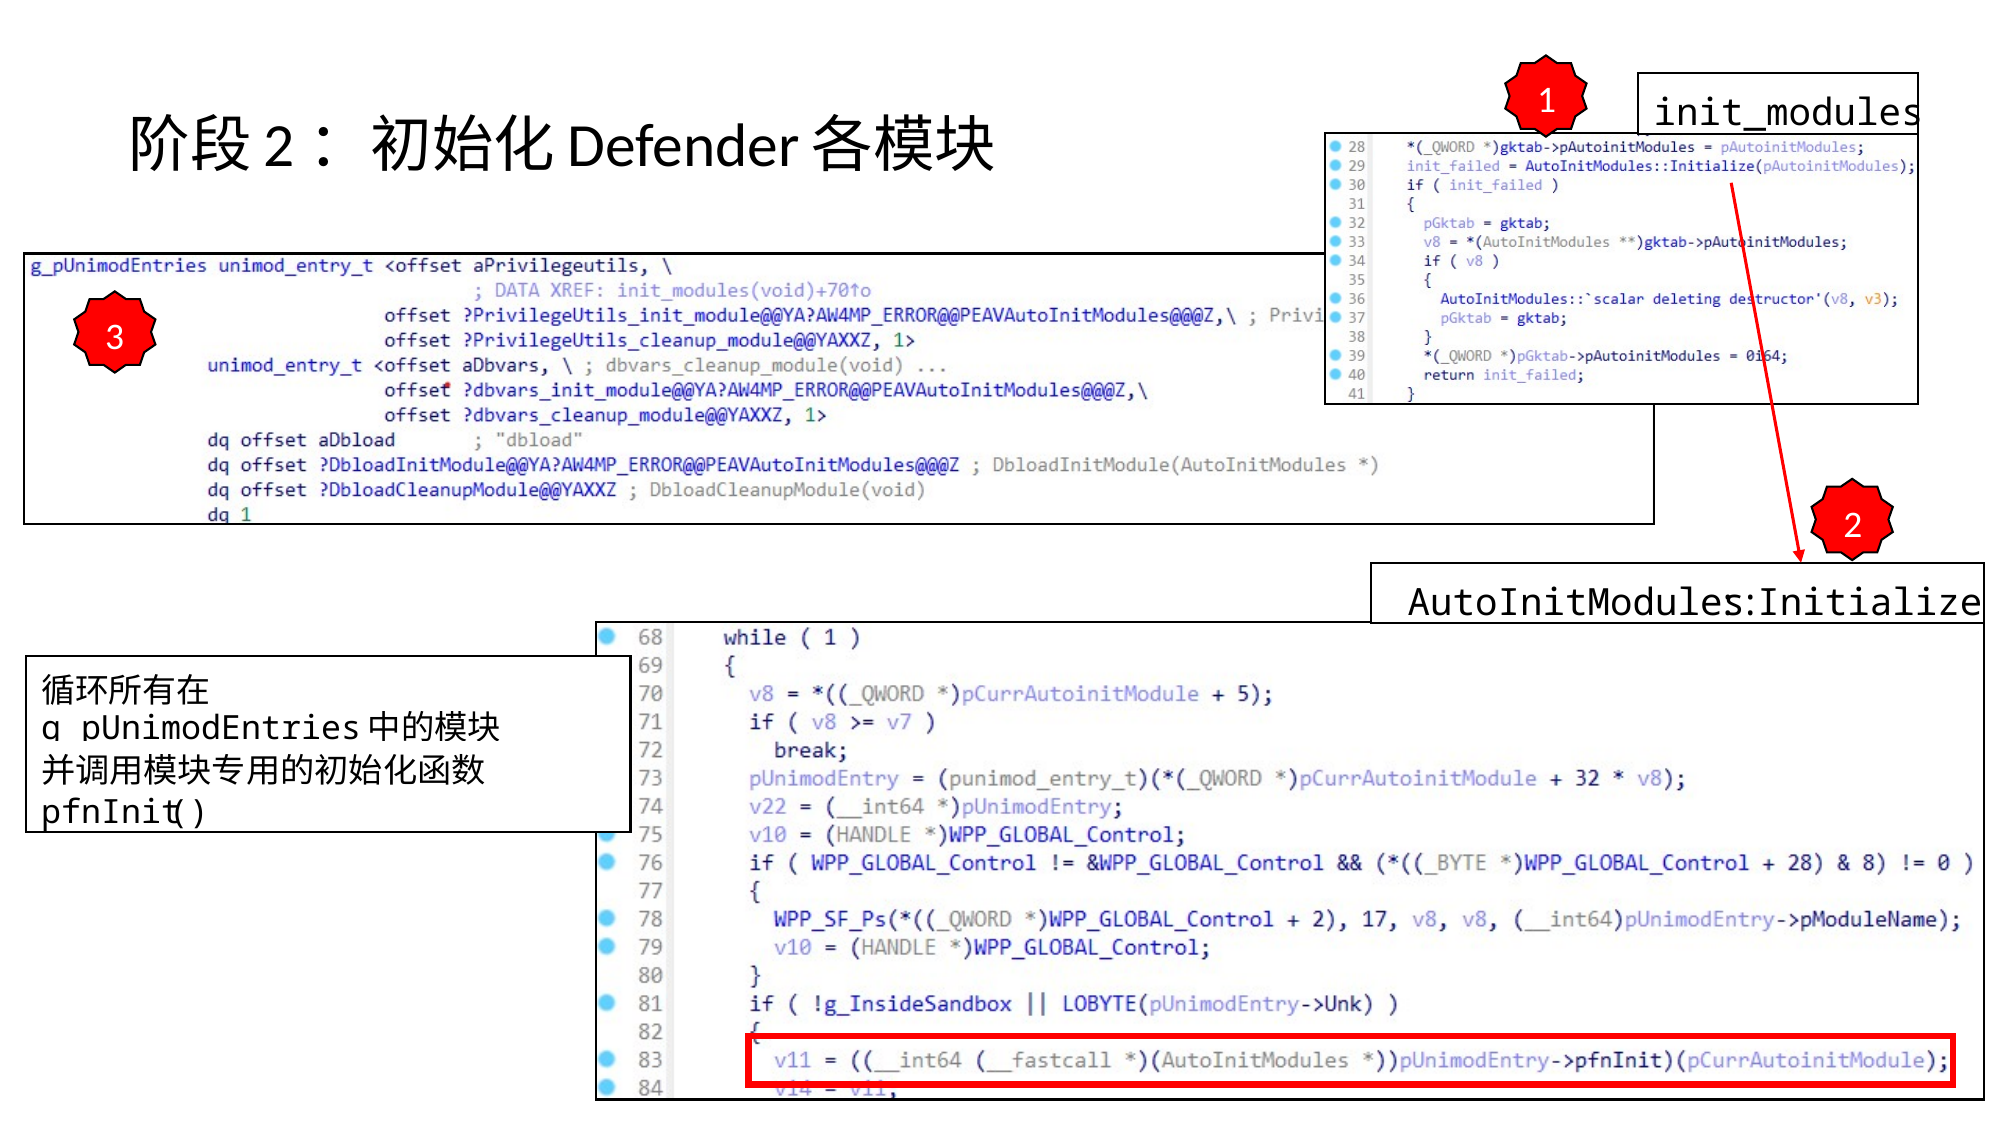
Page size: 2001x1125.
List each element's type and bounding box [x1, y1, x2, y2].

picture [25, 255, 1653, 523]
picture [597, 623, 1983, 1098]
picture [1326, 134, 1917, 403]
